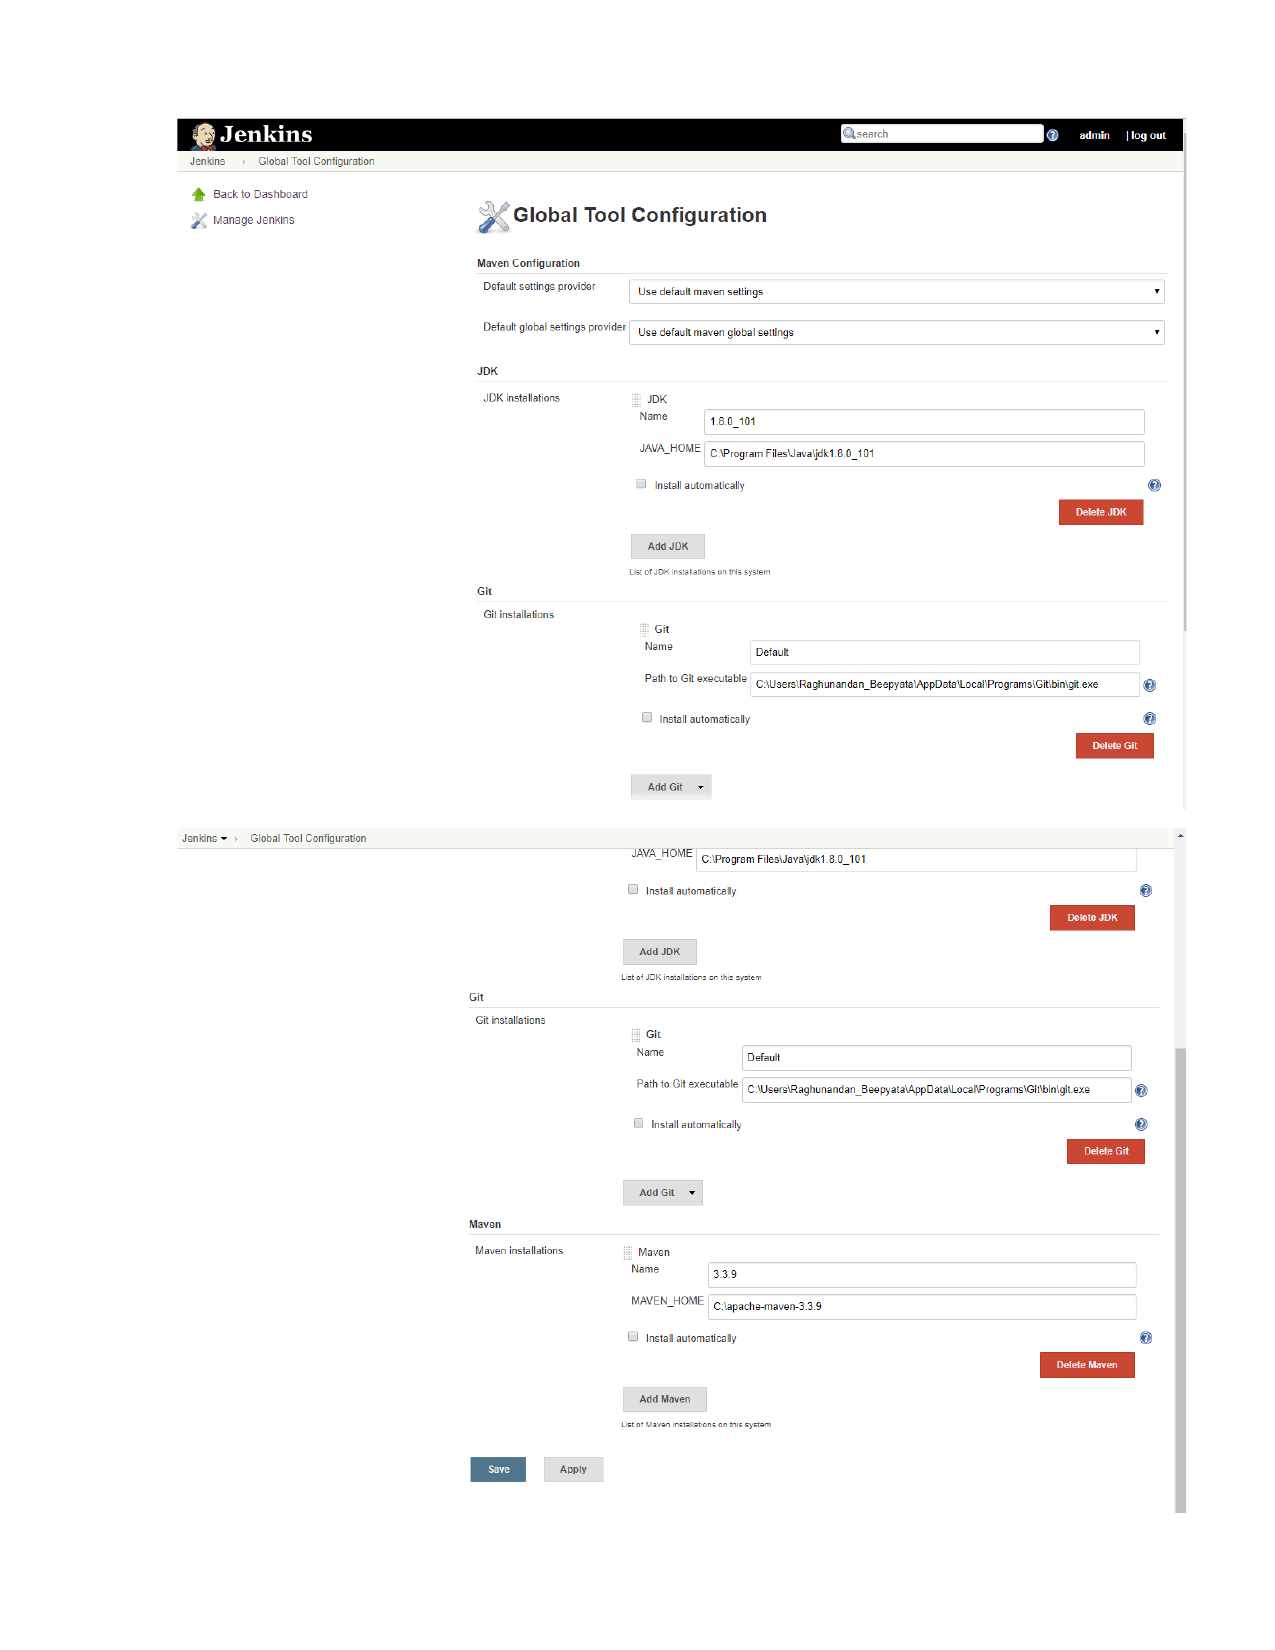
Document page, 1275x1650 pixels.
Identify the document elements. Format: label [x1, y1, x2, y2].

picture [177, 118, 1187, 810]
picture [177, 828, 1187, 1513]
